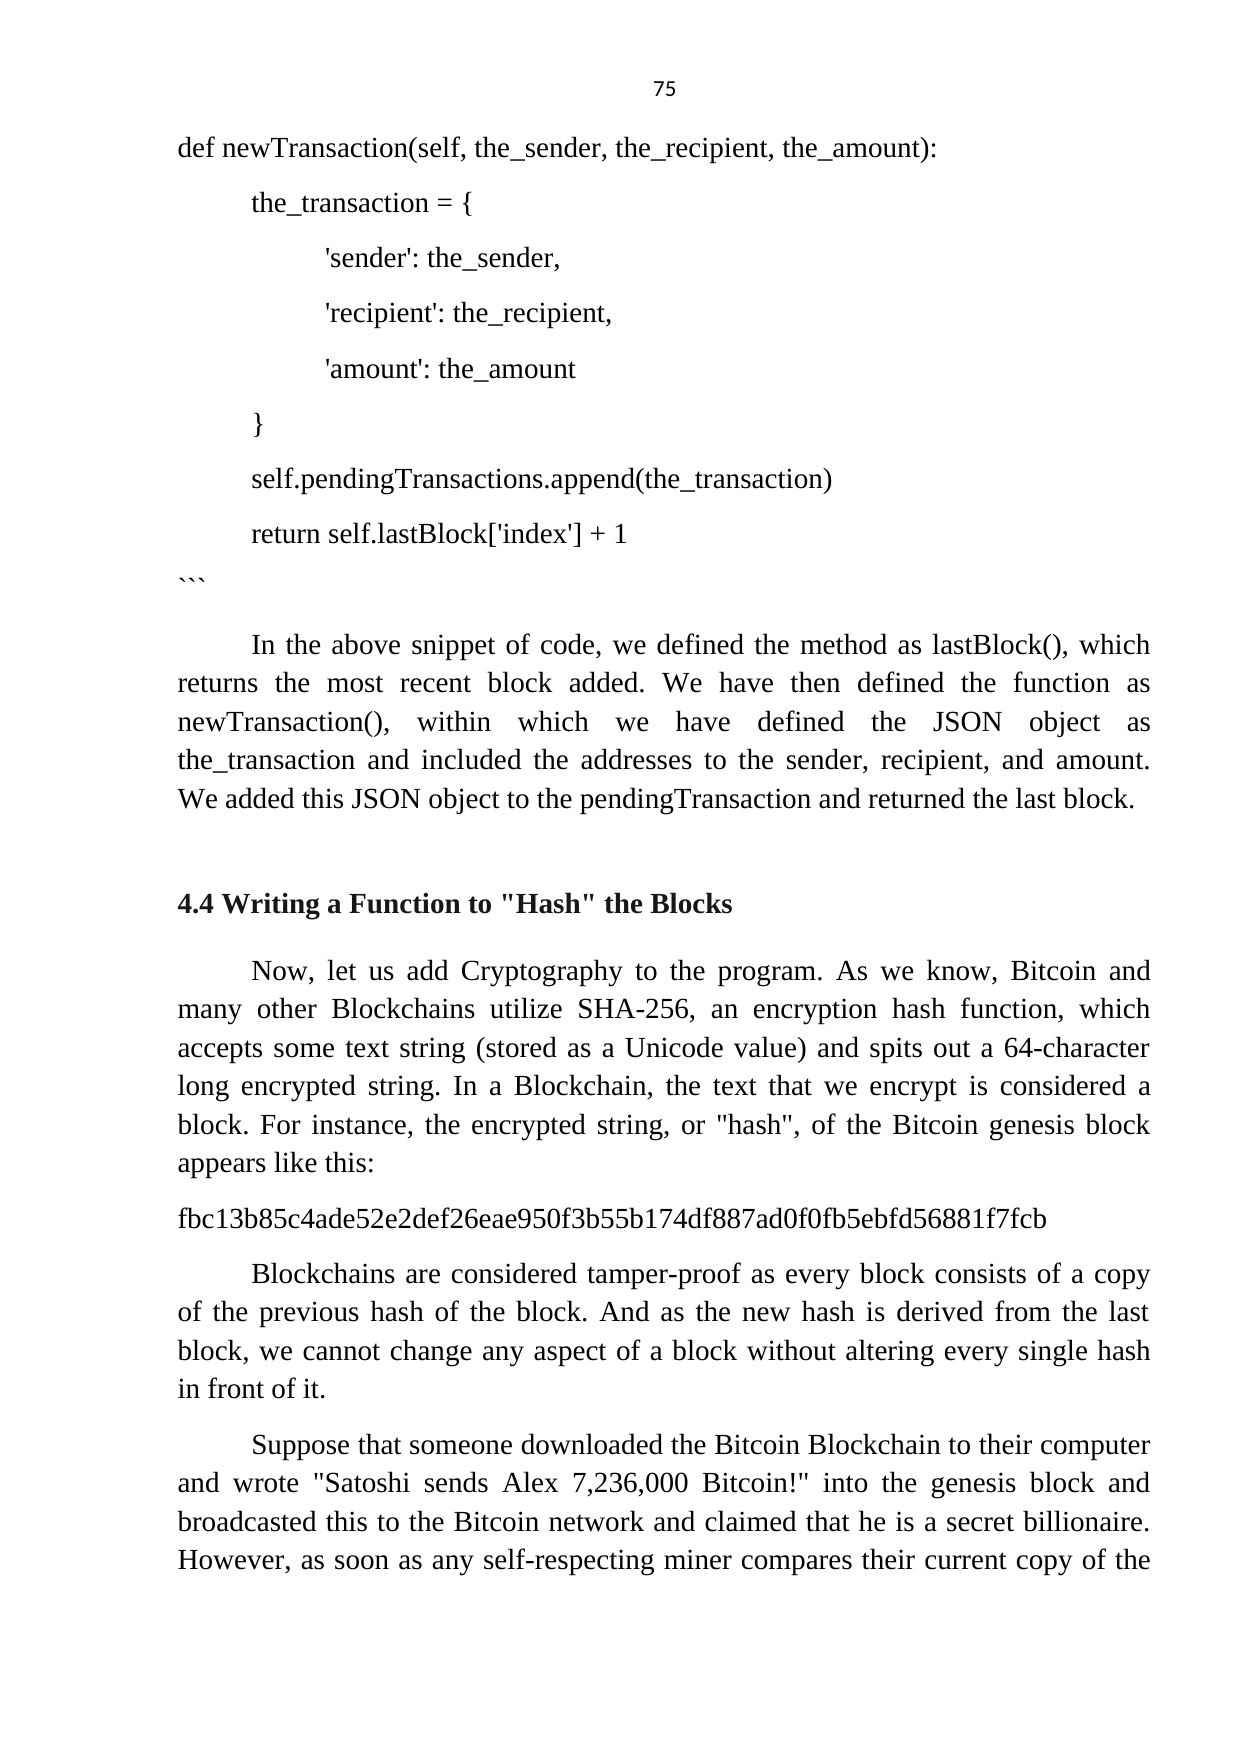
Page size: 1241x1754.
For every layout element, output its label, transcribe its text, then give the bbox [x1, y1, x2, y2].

text 'sender': the_sender, [177, 240, 1152, 274]
text } [177, 406, 1152, 439]
text self.pendingTransactions.append(the_transaction) [177, 461, 1152, 495]
text 'recipient': the_recipient, [177, 296, 1152, 329]
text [177, 1427, 1152, 1576]
text In the above snippet of code, we defined the method as lastBlock(), which returns the most recent block added. We have then defined the function as newTransaction(), within which we have defined the JSON object as the_transaction and included the addresses to the sender, recipient, and amount. We added this JSON object to the pendingTransaction and returned the last block. [177, 627, 1152, 814]
text 'amount': the_amount [177, 351, 1152, 384]
text Blockchains are considered tamper-proof as every block consists of a copy of the previous hash of the block. And as the new hash is derived from the last block, we cannot change any aspect of a block without altering every single hash in front of it. [177, 1256, 1152, 1405]
text return self.lastBlock['index'] + 1 [177, 516, 1152, 550]
text ``` [177, 572, 1152, 605]
text def newTransaction(self, the_sender, the_recipient, the_amount): [177, 130, 1152, 163]
text the_transaction = { [177, 185, 1152, 219]
subtitle 4.4 Writing a Function to "Hash" the Blocks [177, 886, 1152, 919]
text fbc13b85c4ade52e2def26eae950f3b55b174df887ad0f0fb5ebfd56881f7fcb [177, 1201, 1152, 1234]
text Now, let us add Cryptography to the program. As we know, Bitcoin and many other Blockchains utilize SHA-256, an encryption hash function, which accepts some text string (stored as a Unicode value) and spits out a 64-character long encrypted string. In a Blockchain, the text that we encrypt is considered a block. For instance, the encrypted string, or "hash", of the Bitcoin genesis block appears like this: [177, 953, 1152, 1179]
